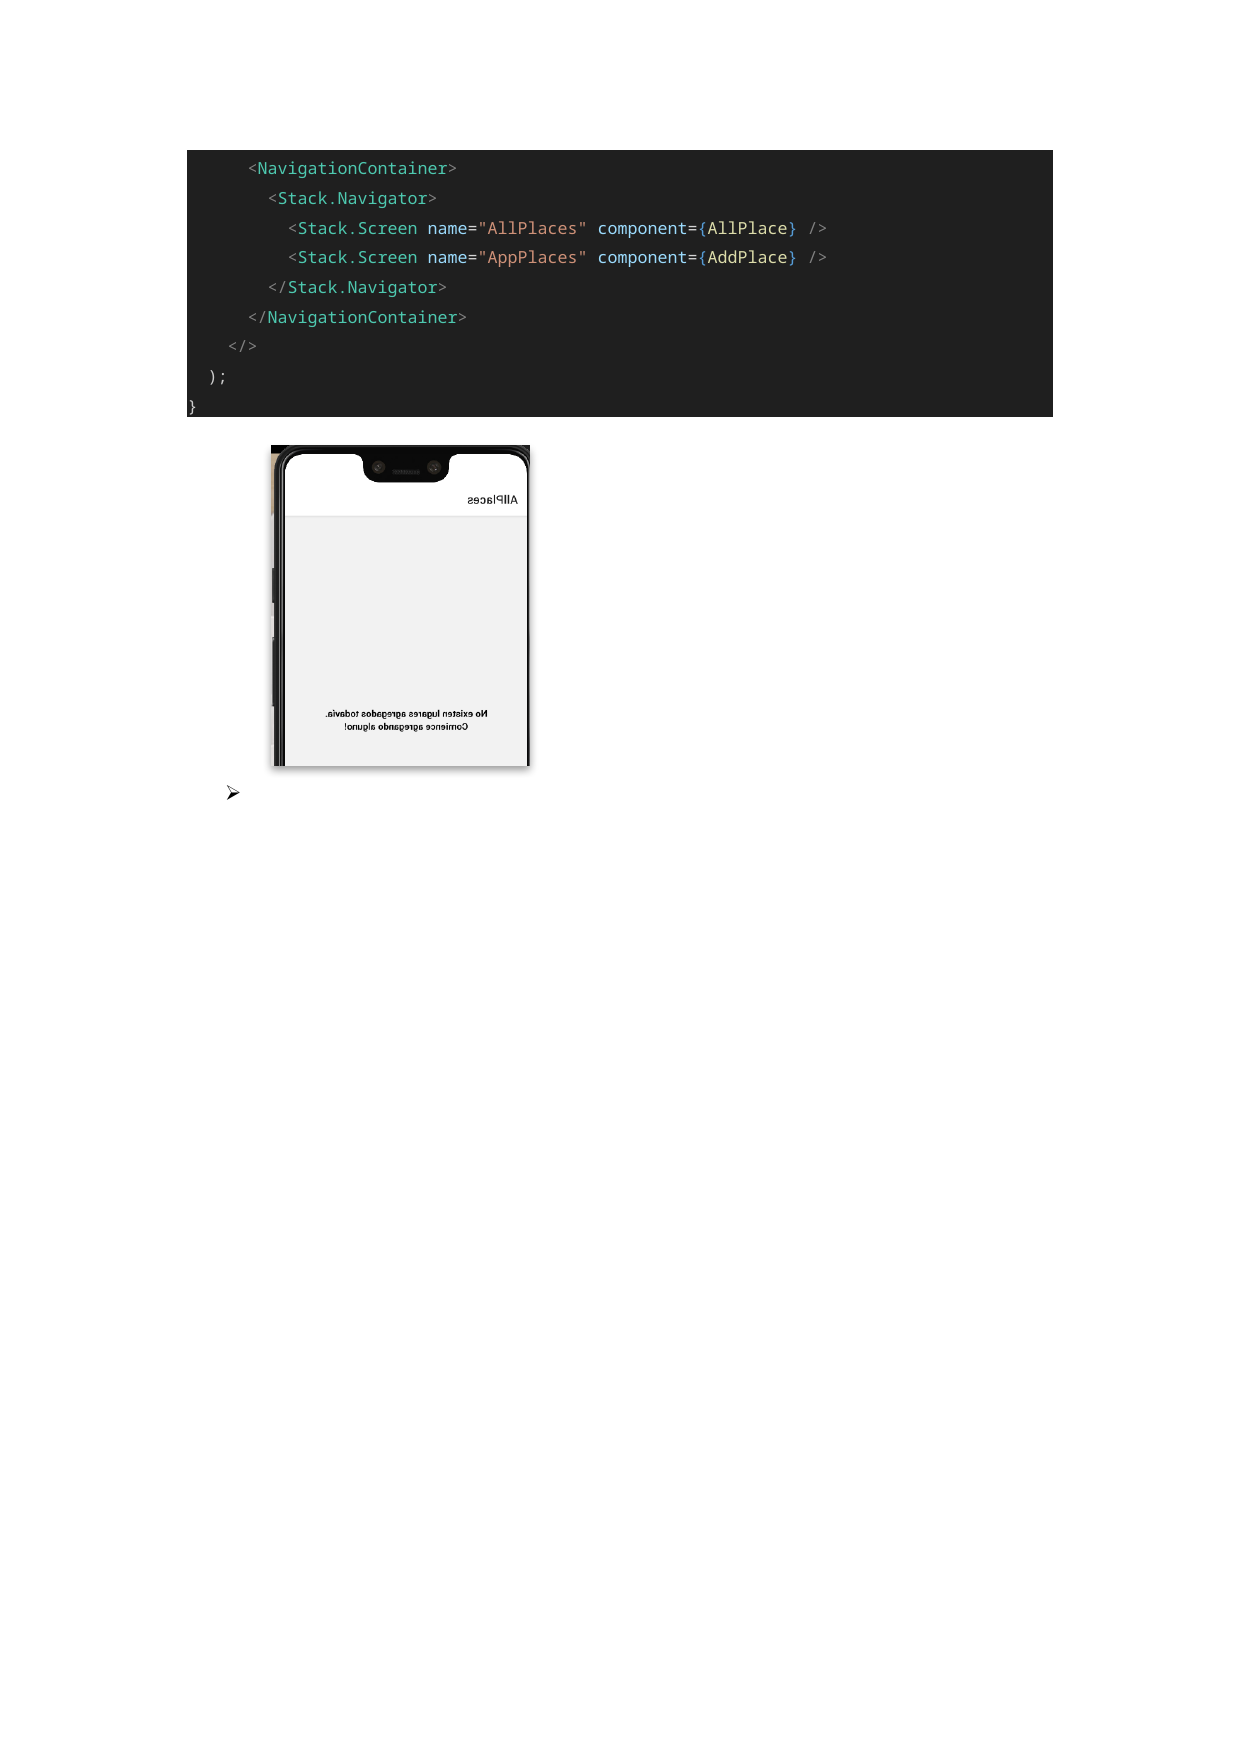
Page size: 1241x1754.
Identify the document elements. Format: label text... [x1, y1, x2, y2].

text <Stack.Navigator> [187, 180, 1053, 209]
text } [187, 387, 1053, 417]
text ); [187, 358, 1053, 387]
text </Stack.Navigator> [187, 269, 1053, 298]
picture [271, 445, 530, 766]
text <Stack.Screen name="AllPlaces" component={AllPlace} /> [187, 209, 1053, 239]
text <Stack.Screen name="AppPlaces" component={AddPlace} /> [187, 239, 1053, 269]
text </> [187, 328, 1053, 358]
text <NavigationContainer> [187, 150, 1053, 180]
text </NavigationContainer> [187, 298, 1053, 328]
